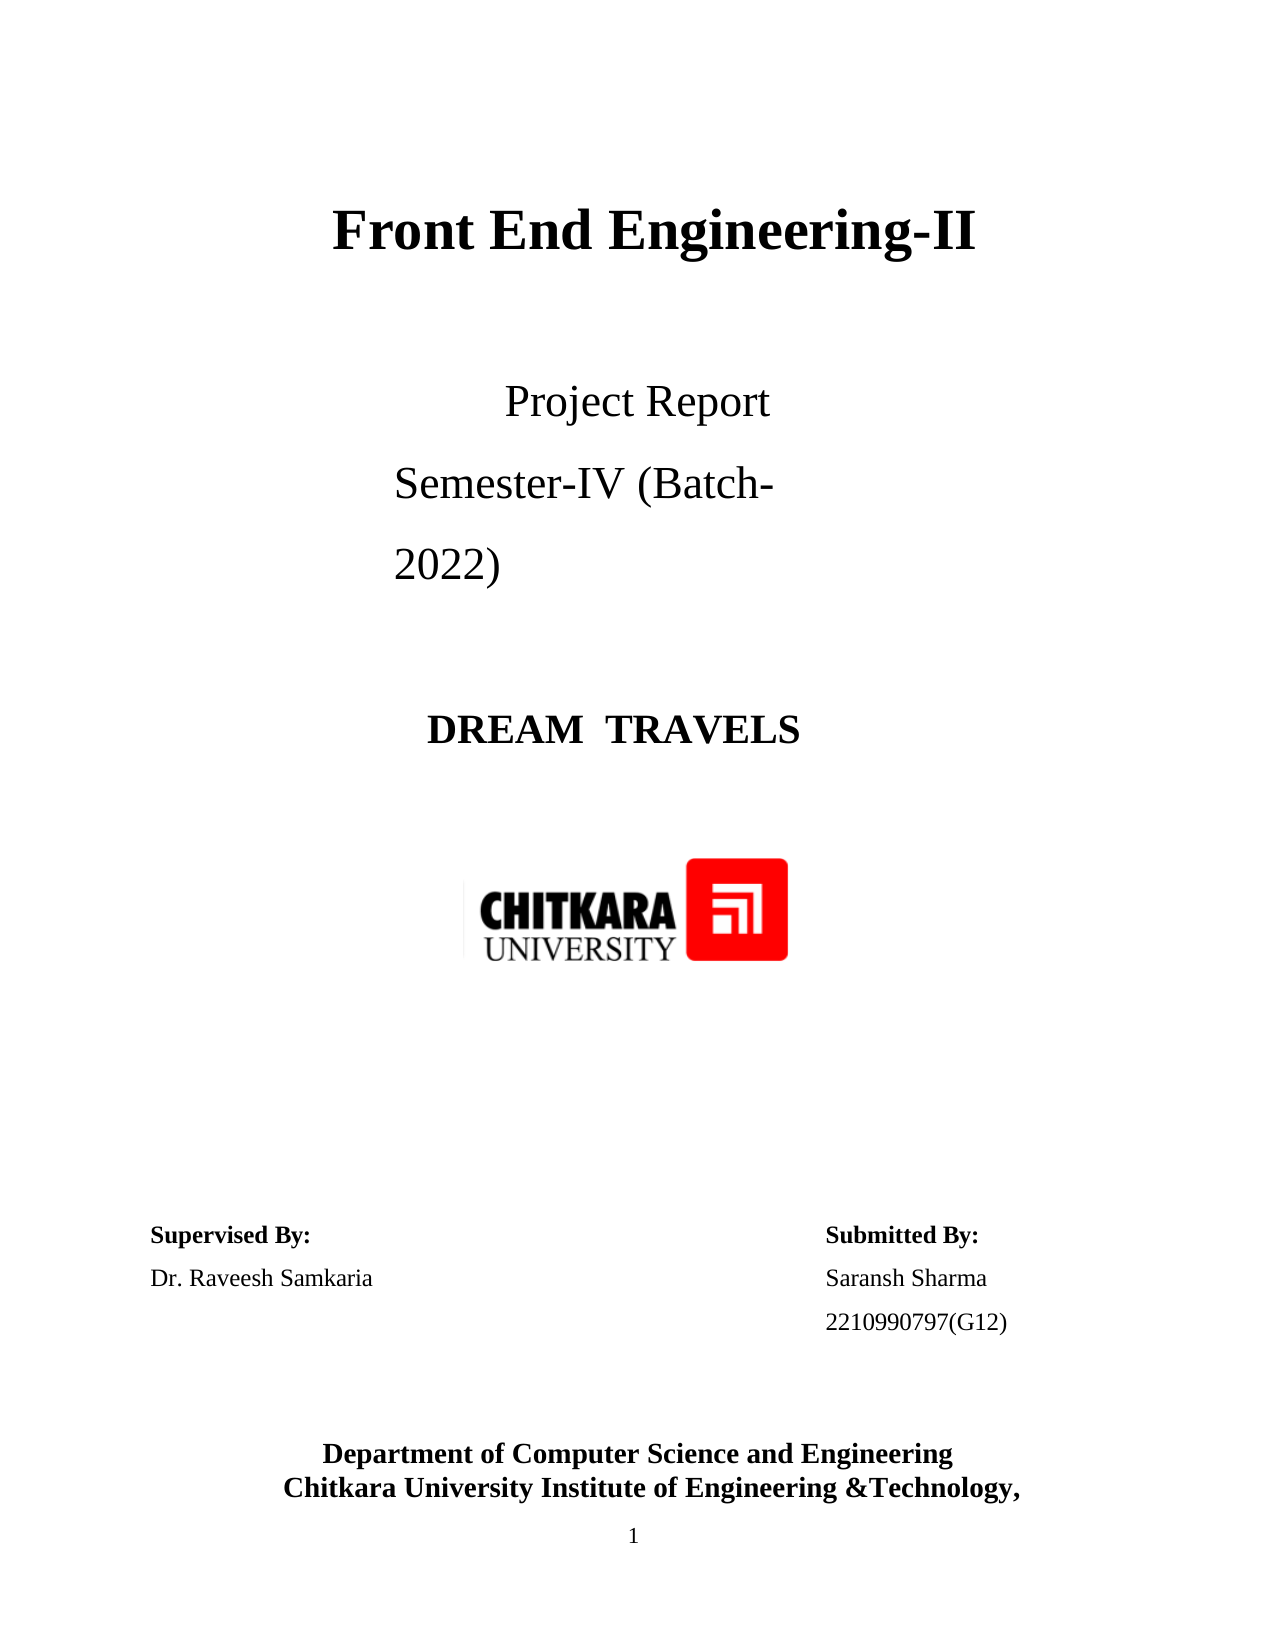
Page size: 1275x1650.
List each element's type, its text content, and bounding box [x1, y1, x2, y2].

text 2210990797(G12) [150, 1307, 1139, 1335]
text Dr. Raveesh Samkaria Saransh Sharma [150, 1263, 1139, 1292]
text Project Report Semester-IV (Batch-2022) [394, 374, 881, 590]
picture [463, 858, 789, 962]
text Department of Computer Science and Engineering Chitkara University Institute of Engineering &Technology, [283, 1436, 1065, 1503]
text DREAM TRAVELS [170, 704, 1058, 752]
text Supervised By: Submitted By: [150, 1220, 1139, 1249]
title Front End Engineering-II [209, 195, 1101, 262]
